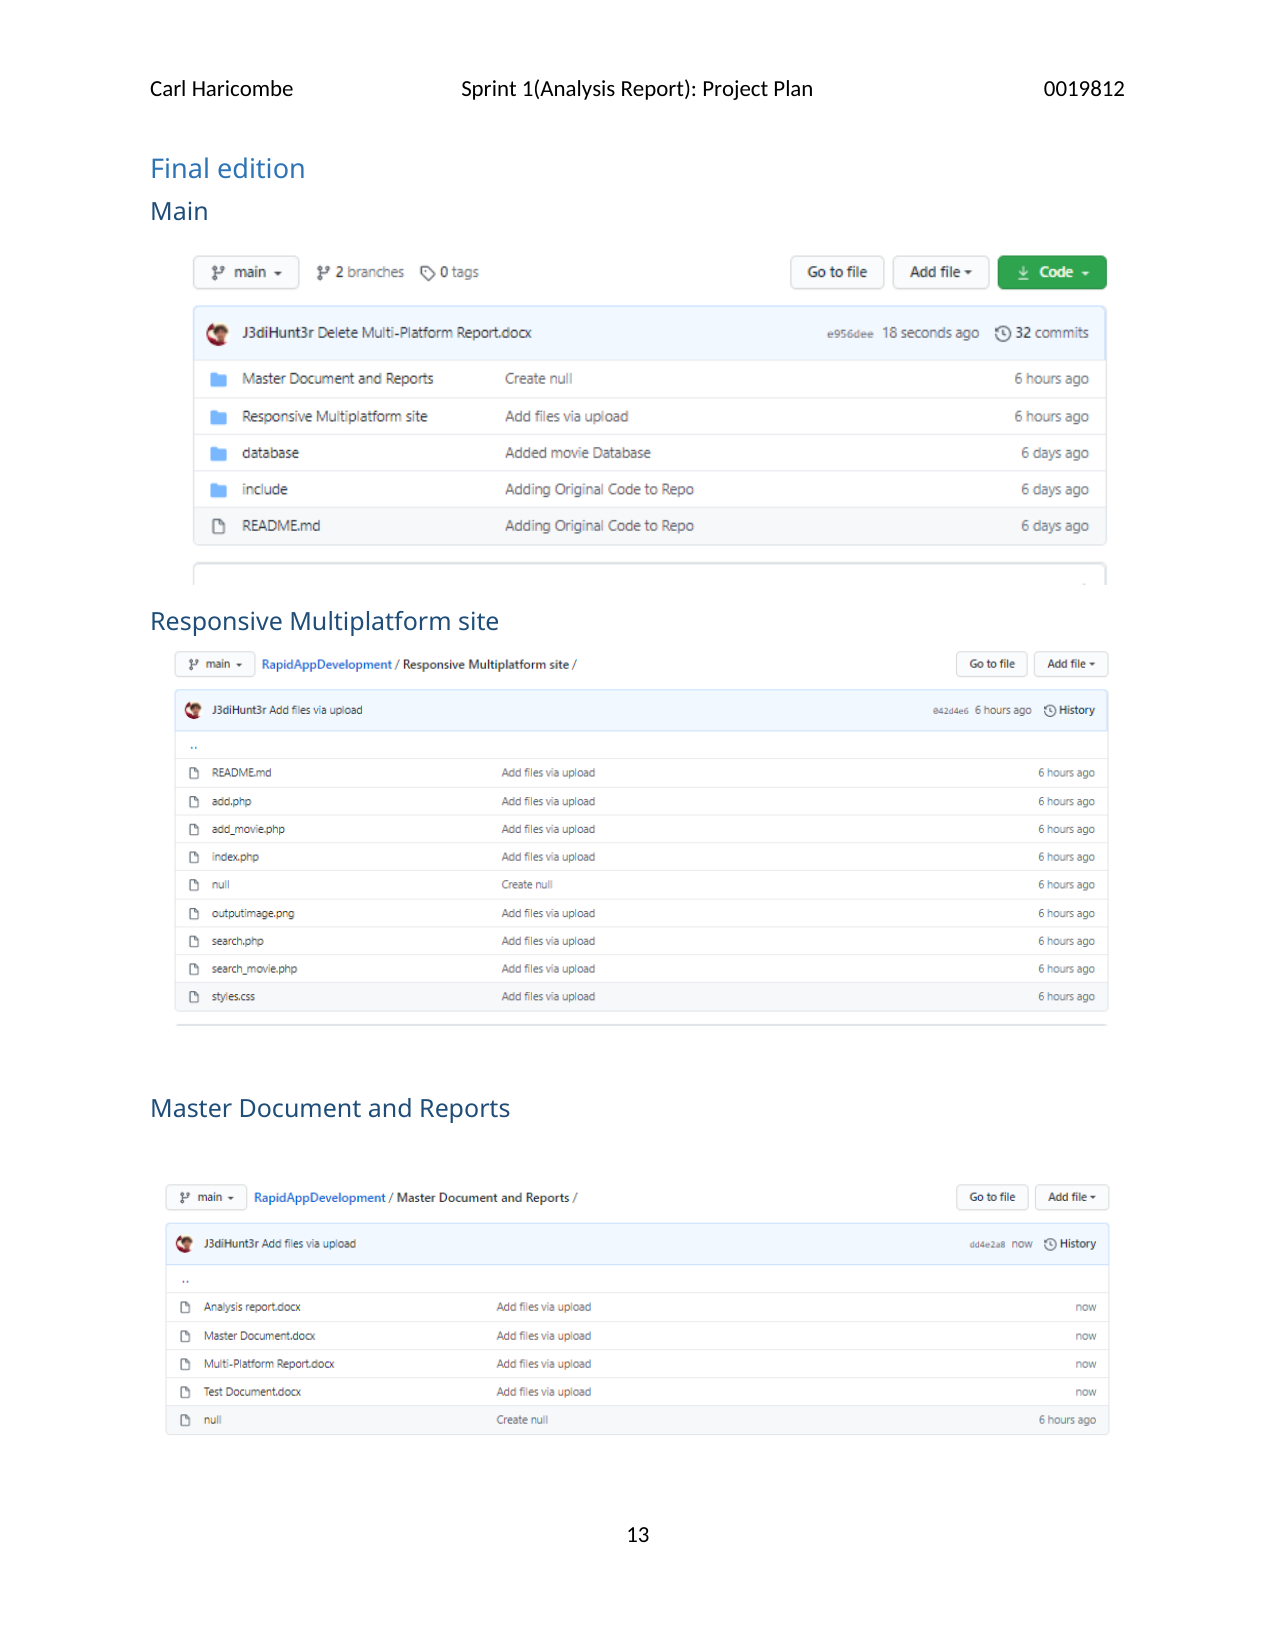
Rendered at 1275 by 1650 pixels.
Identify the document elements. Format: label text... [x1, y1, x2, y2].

subtitle Main [150, 194, 1125, 228]
picture [150, 230, 1125, 585]
subtitle Master Document and Reports [150, 1091, 1125, 1125]
subtitle Responsive Multiplatform site [150, 604, 1125, 638]
subtitle Final edition [150, 150, 1125, 187]
picture [150, 640, 1125, 1026]
picture [150, 1174, 1125, 1461]
